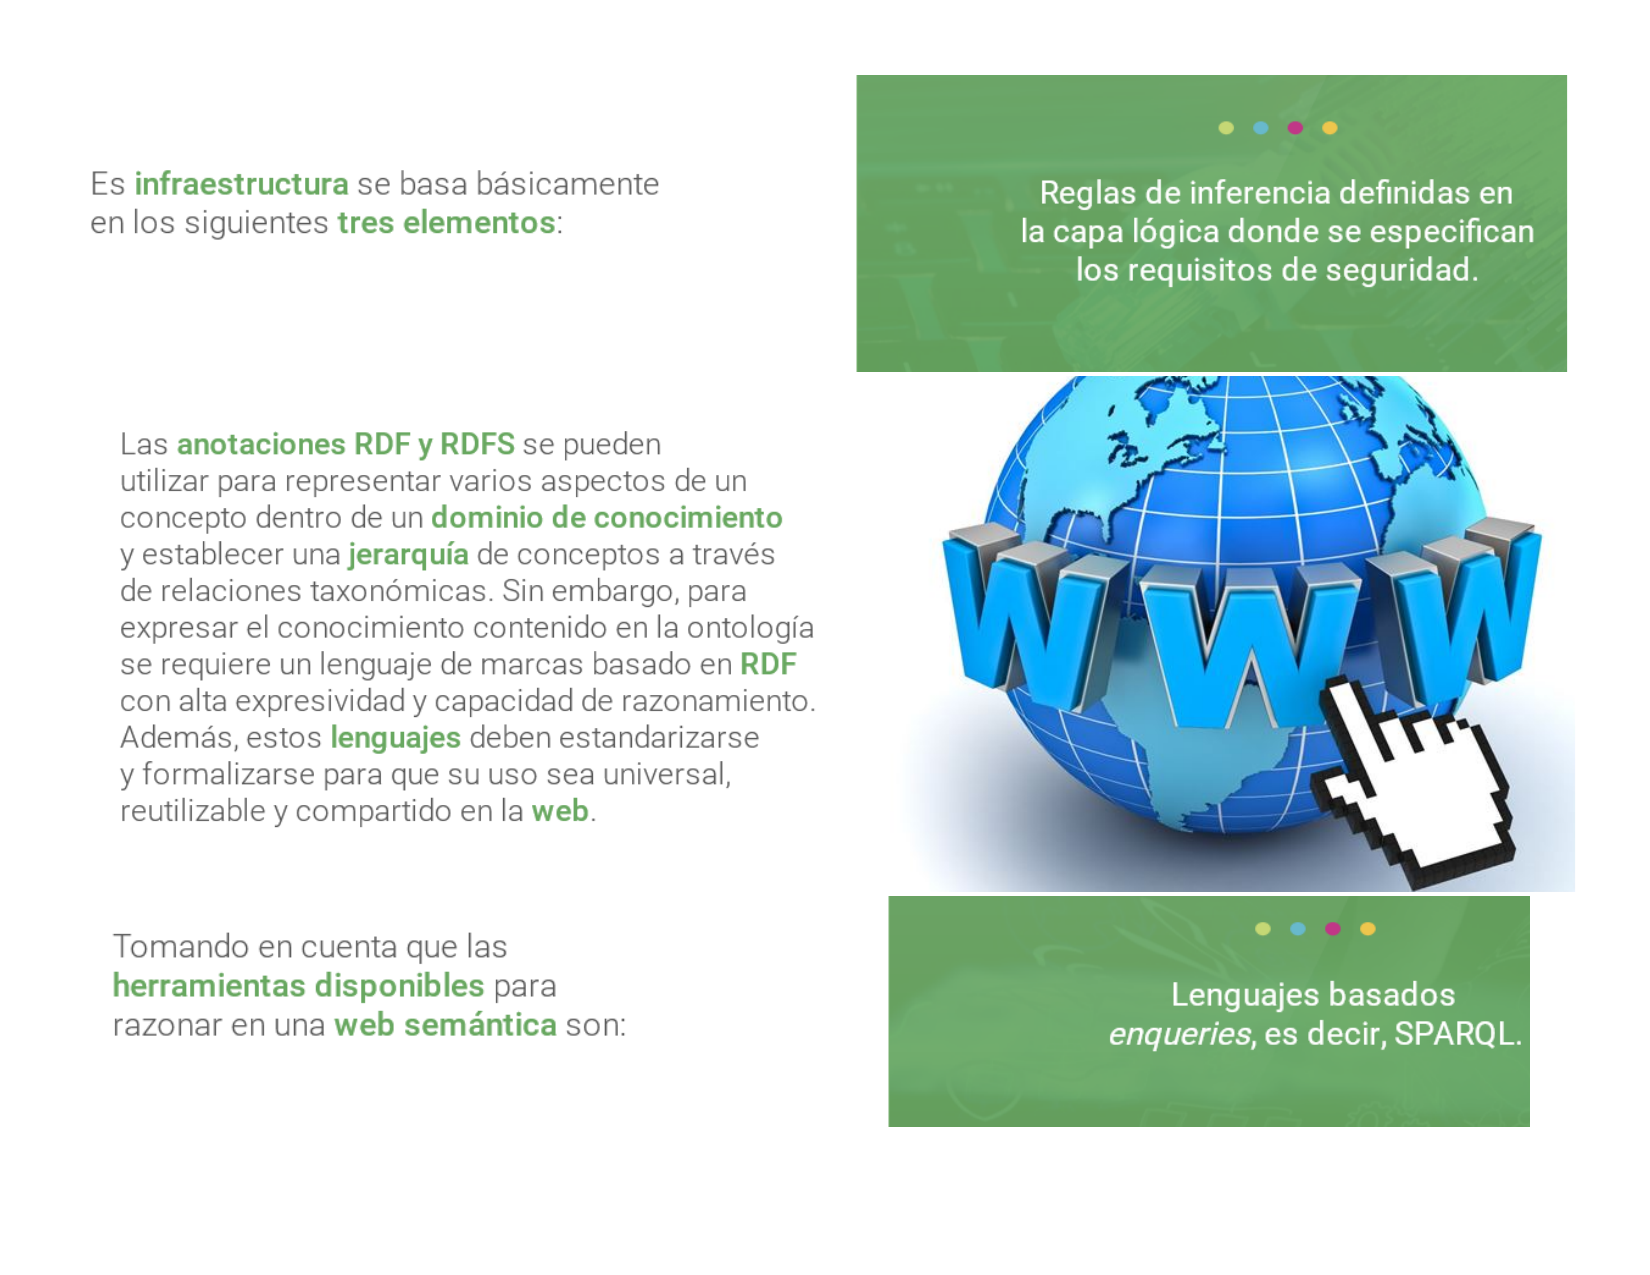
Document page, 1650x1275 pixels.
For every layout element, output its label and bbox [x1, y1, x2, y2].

picture [75, 896, 1530, 1127]
picture [75, 376, 1575, 892]
picture [75, 75, 1568, 372]
